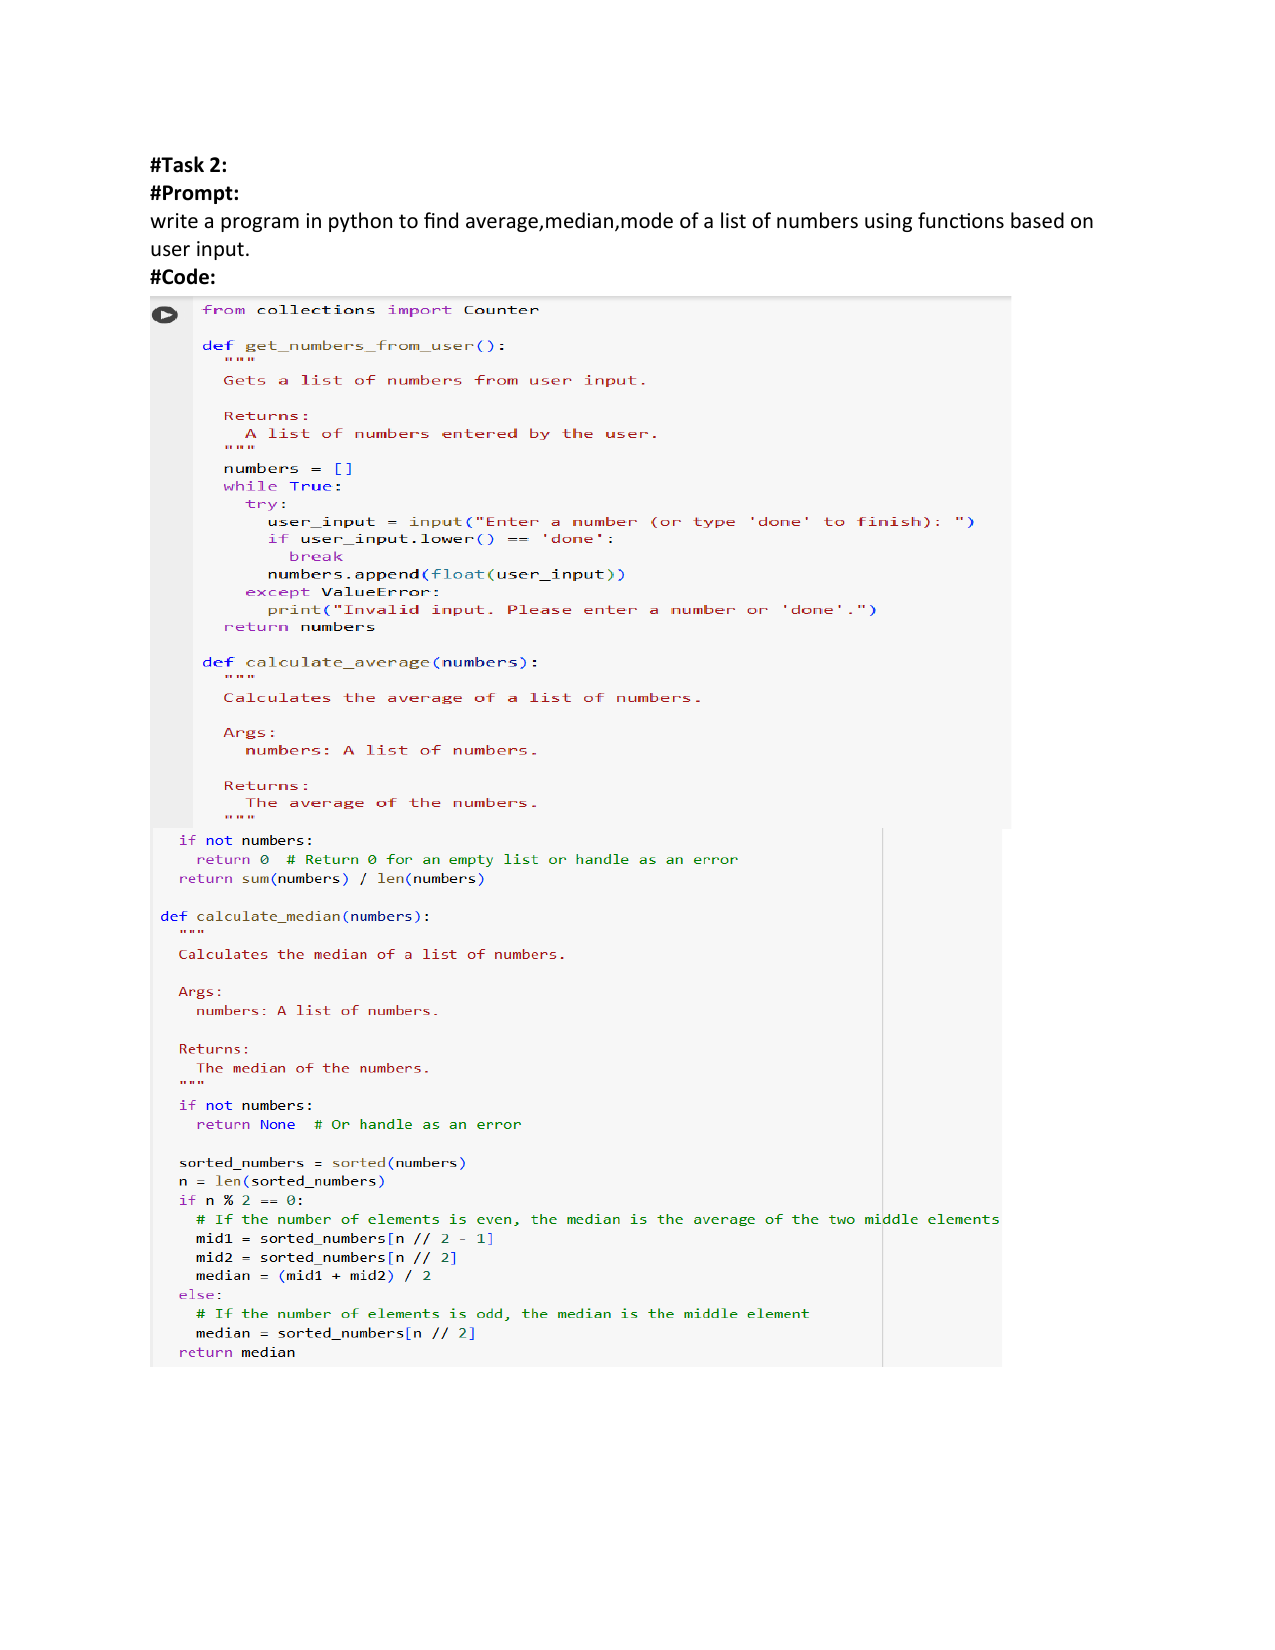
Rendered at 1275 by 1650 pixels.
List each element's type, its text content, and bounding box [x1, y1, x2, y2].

text #Prompt: [150, 178, 1125, 206]
text #Task 2: [150, 150, 1125, 178]
text #Code: [150, 262, 1125, 290]
picture [150, 290, 1012, 1367]
text write a program in python to find average,median,mode of a list of numbers using functions based on user input. [150, 206, 1125, 262]
